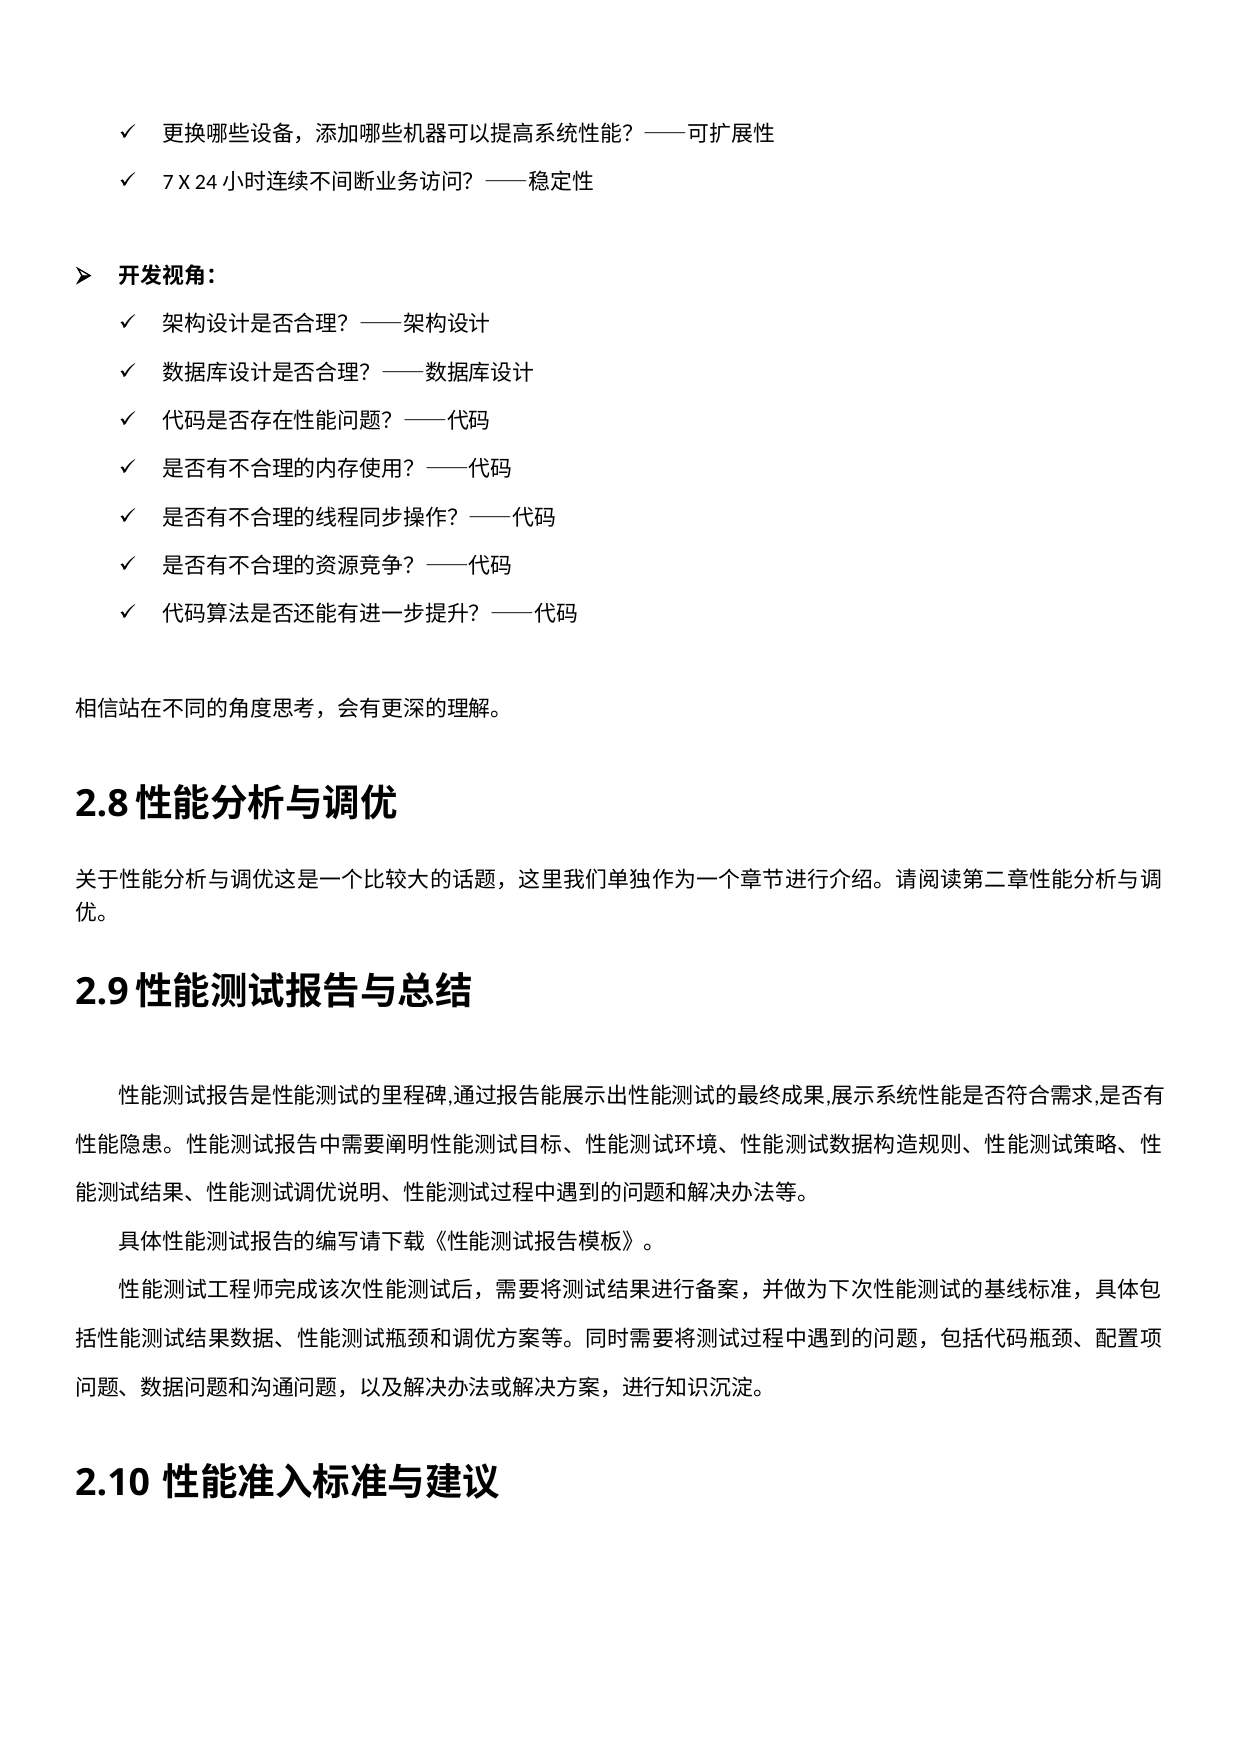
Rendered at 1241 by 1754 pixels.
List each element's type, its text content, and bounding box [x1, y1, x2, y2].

subtitle 性能测试报告与总结 [75, 956, 1165, 1021]
text 性能测试工程师完成该次性能测试后，需要将测试结果进行备案，并做为下次性能测试的基线标准，具体包括性能测试结果数据、性能测试瓶颈和调优方案等。同时需要将测试过程中遇到的问题，包括代码瓶颈、配置项问题、数据问题和沟通问题，以及解决办法或解决方案，进行知识沉淀。 [75, 1272, 1165, 1402]
list 是否有不合理的线程同步操作？——代码 [119, 499, 1165, 532]
list 是否有不合理的资源竞争？——代码 [119, 548, 1165, 580]
list 开发视角： [75, 258, 1165, 290]
list 更换哪些设备，添加哪些机器可以提高系统性能？——可扩展性 [119, 115, 1165, 148]
list 7 X 24 小时连续不间断业务访问？——稳定性 [119, 163, 1165, 196]
text 关于性能分析与调优这是一个比较大的话题，这里我们单独作为一个章节进行介绍。请阅读第二章性能分析与调优。 [75, 862, 1165, 927]
text 性能测试报告是性能测试的里程碑,通过报告能展示出性能测试的最终成果,展示系统性能是否符合需求,是否有性能隐患。性能测试报告中需要阐明性能测试目标、性能测试环境、性能测试数据构造规则、性能测试策略、性能测试结果、性能测试调优说明、性能测试过程中遇到的问题和解决办法等。 [75, 1077, 1165, 1207]
list 代码是否存在性能问题？——代码 [119, 403, 1165, 435]
list 是否有不合理的内存使用？——代码 [119, 451, 1165, 483]
text 具体性能测试报告的编写请下载《性能测试报告模板》。 [75, 1223, 1165, 1256]
list 数据库设计是否合理？——数据库设计 [119, 354, 1165, 387]
subtitle 性能准入标准与建议 [75, 1447, 1165, 1512]
subtitle 性能分析与调优 [75, 768, 1165, 833]
text 相信站在不同的角度思考，会有更深的理解。 [75, 690, 1165, 723]
list 代码算法是否还能有进一步提升？——代码 [119, 596, 1165, 628]
list 架构设计是否合理？——架构设计 [119, 306, 1165, 338]
